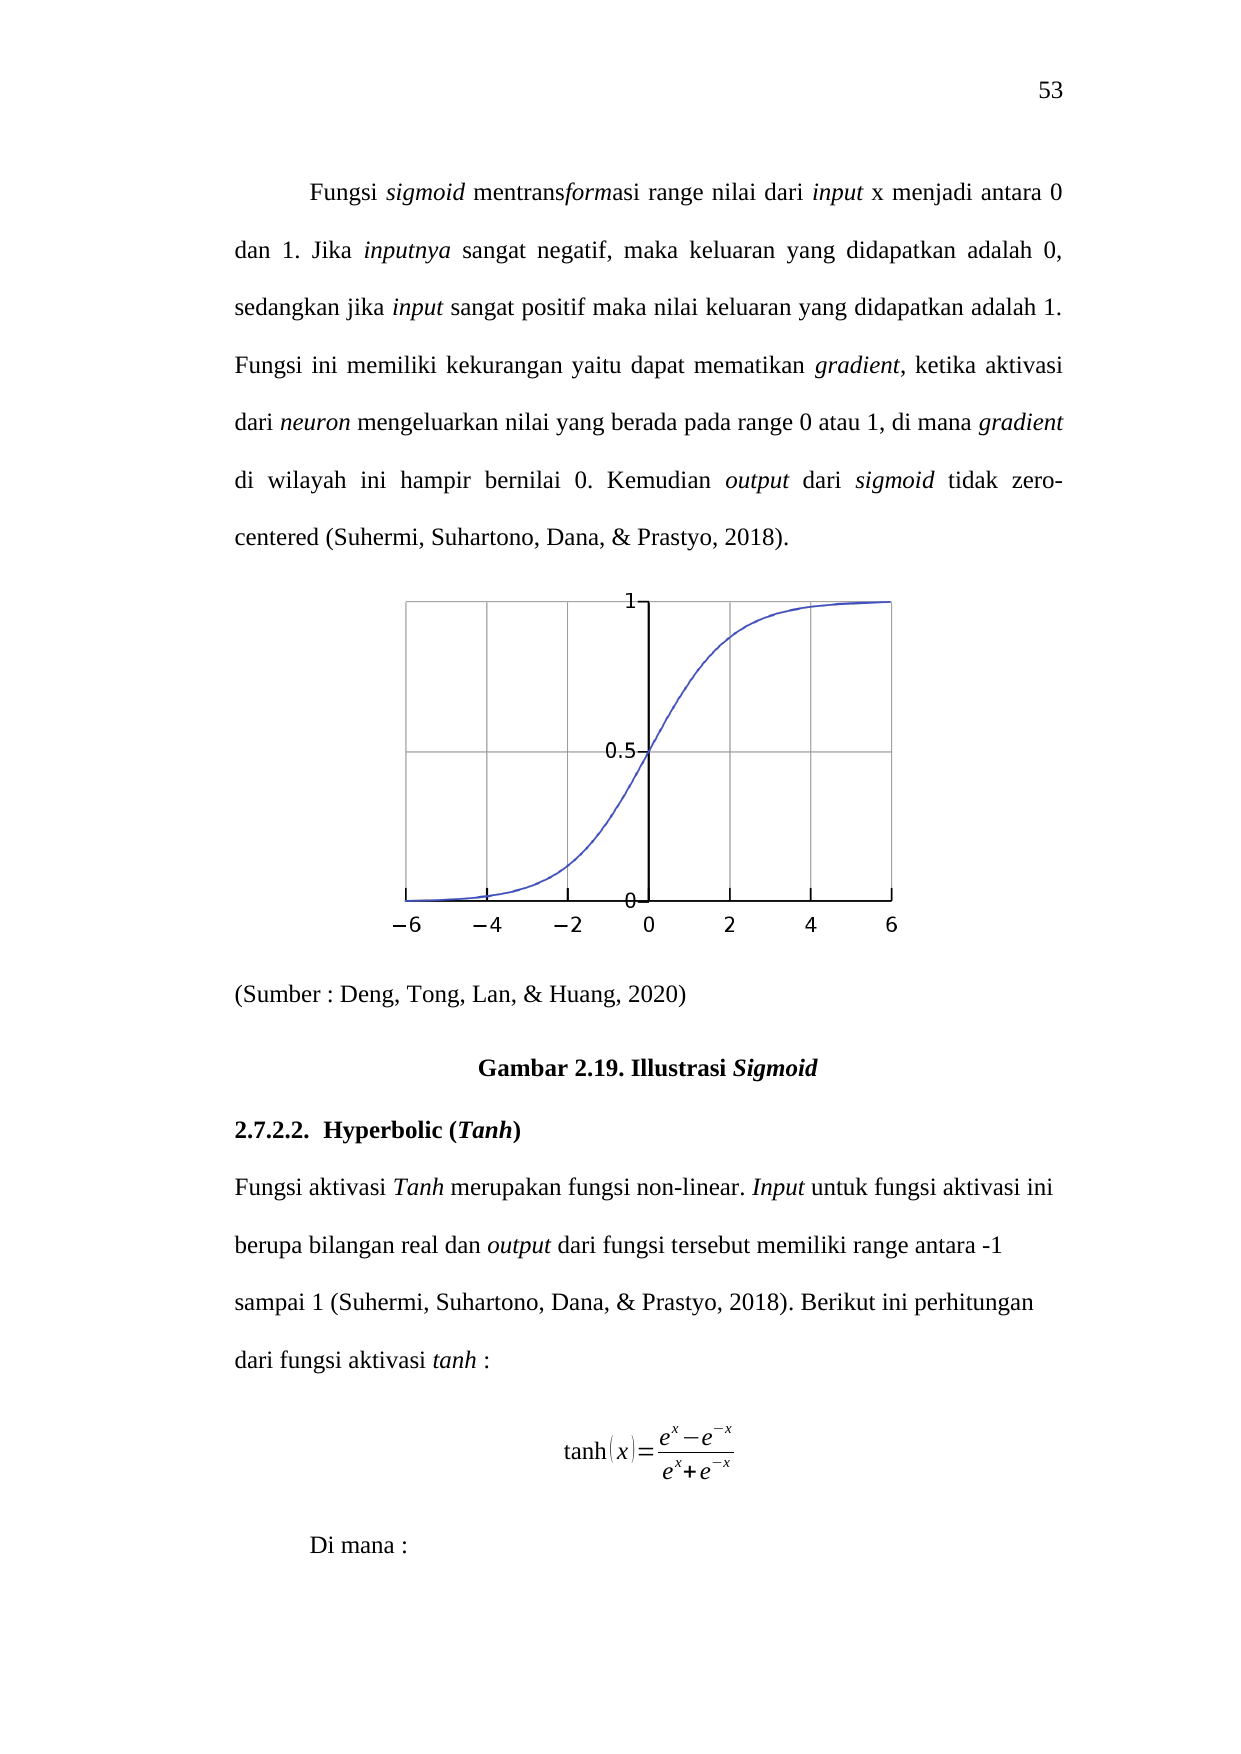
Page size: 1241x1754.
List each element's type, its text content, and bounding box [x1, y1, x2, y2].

text Fungsi aktivasi Tanh merupakan fungsi non-linear. Input untuk fungsi aktivasi ini berupa bilangan real dan output dari fungsi tersebut memiliki range antara -1 sampai 1 . Berikut ini perhitungan dari fungsi aktivasi tanh : [234, 1172, 1063, 1373]
picture [371, 579, 927, 951]
list Di mana : [234, 1530, 1063, 1559]
list Fungsi sigmoid mentransformasi range nilai dari input x menjadi antara 0 dan 1. Jika inputnya sangat negatif, maka keluaran yang didapatkan adalah 0, sedangkan jika input sangat positif maka nilai keluaran yang didapatkan adalah 1. Fungsi ini memiliki kekurangan yaitu dapat mematikan gradient, ketika aktivasi dari neuron mengeluarkan nilai yang berada pada range 0 atau 1, di mana gradient di wilayah ini hampir bernilai 0. Kemudian output dari sigmoid tidak zero-centered. [234, 177, 1063, 551]
subtitle Hyperbolic (Tanh) [234, 1115, 1063, 1143]
